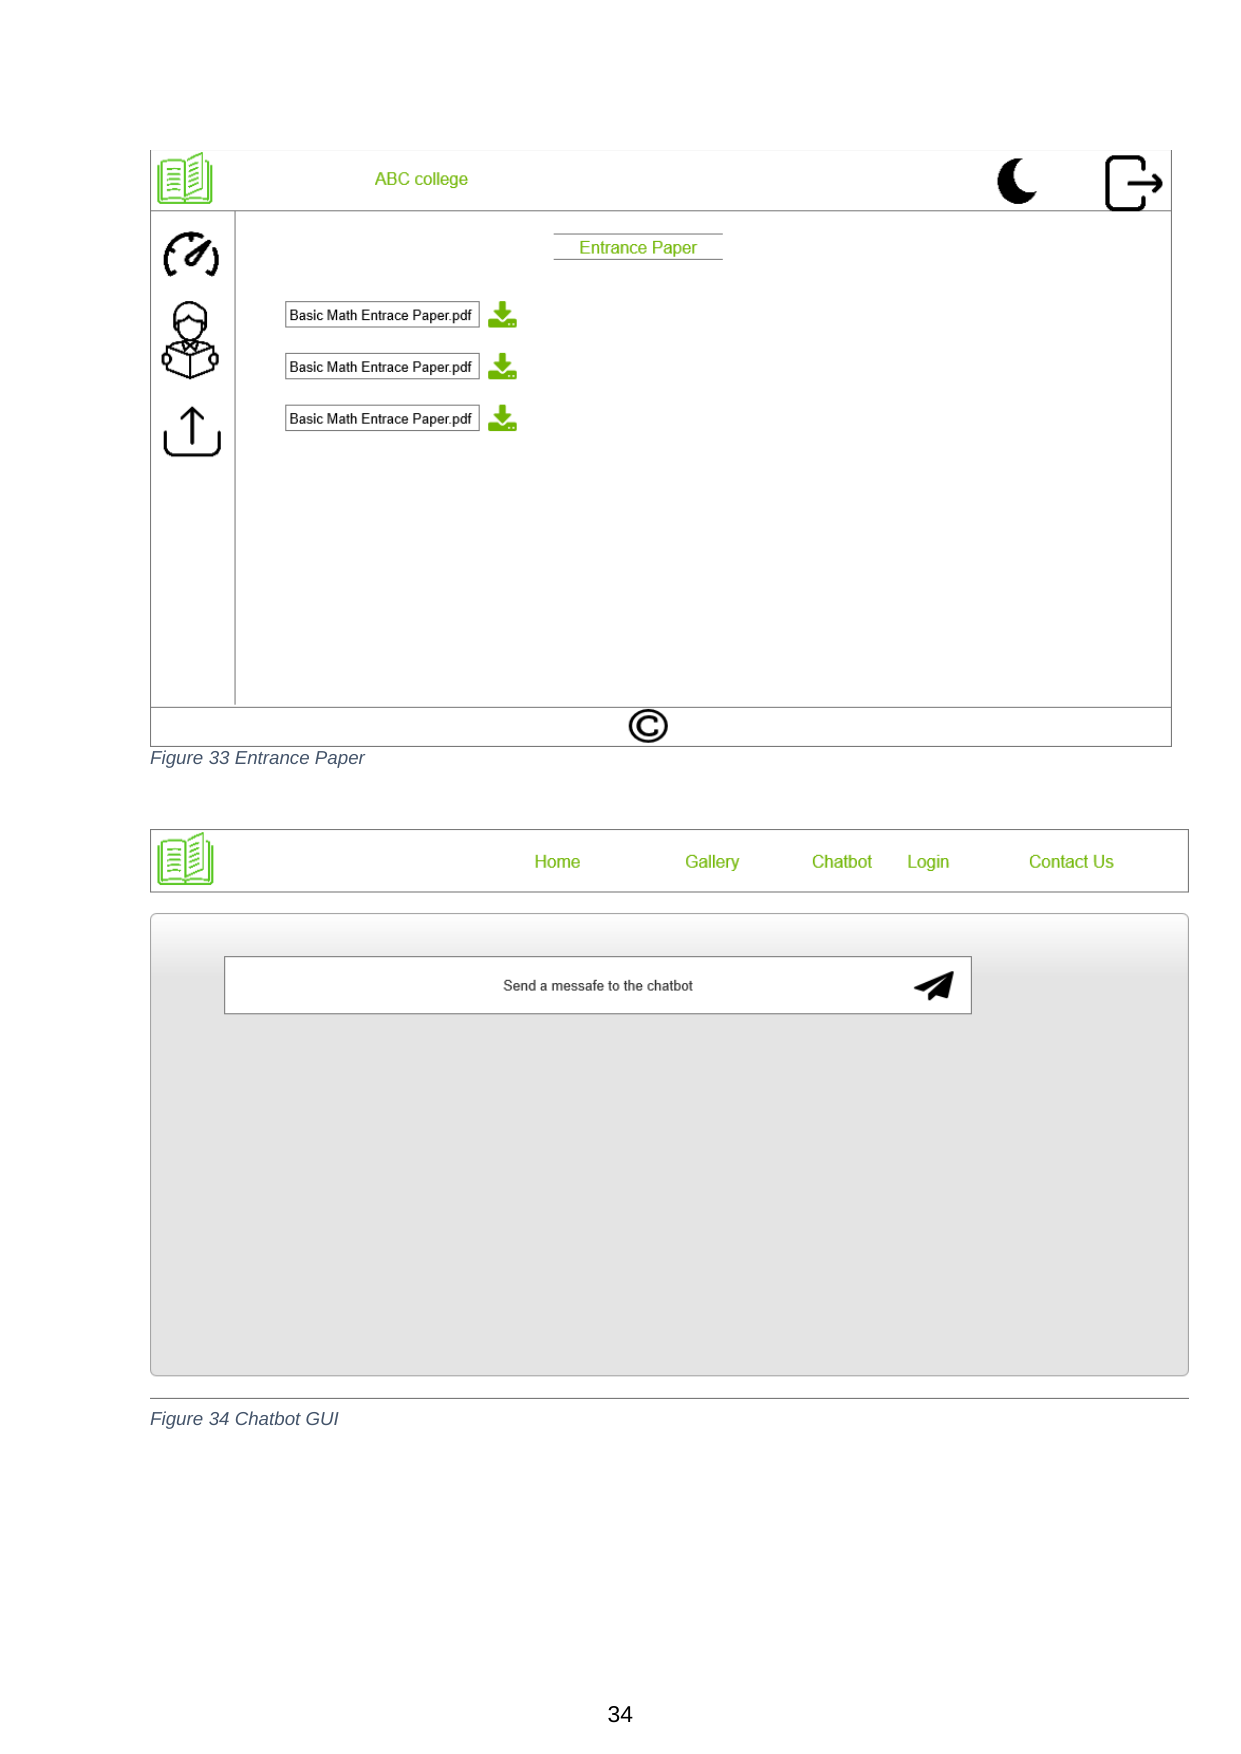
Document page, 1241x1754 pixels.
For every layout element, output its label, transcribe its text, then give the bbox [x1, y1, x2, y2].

picture [150, 150, 1172, 747]
text Figure 33 Entrance Paper [150, 747, 1090, 768]
picture [150, 829, 1189, 1399]
